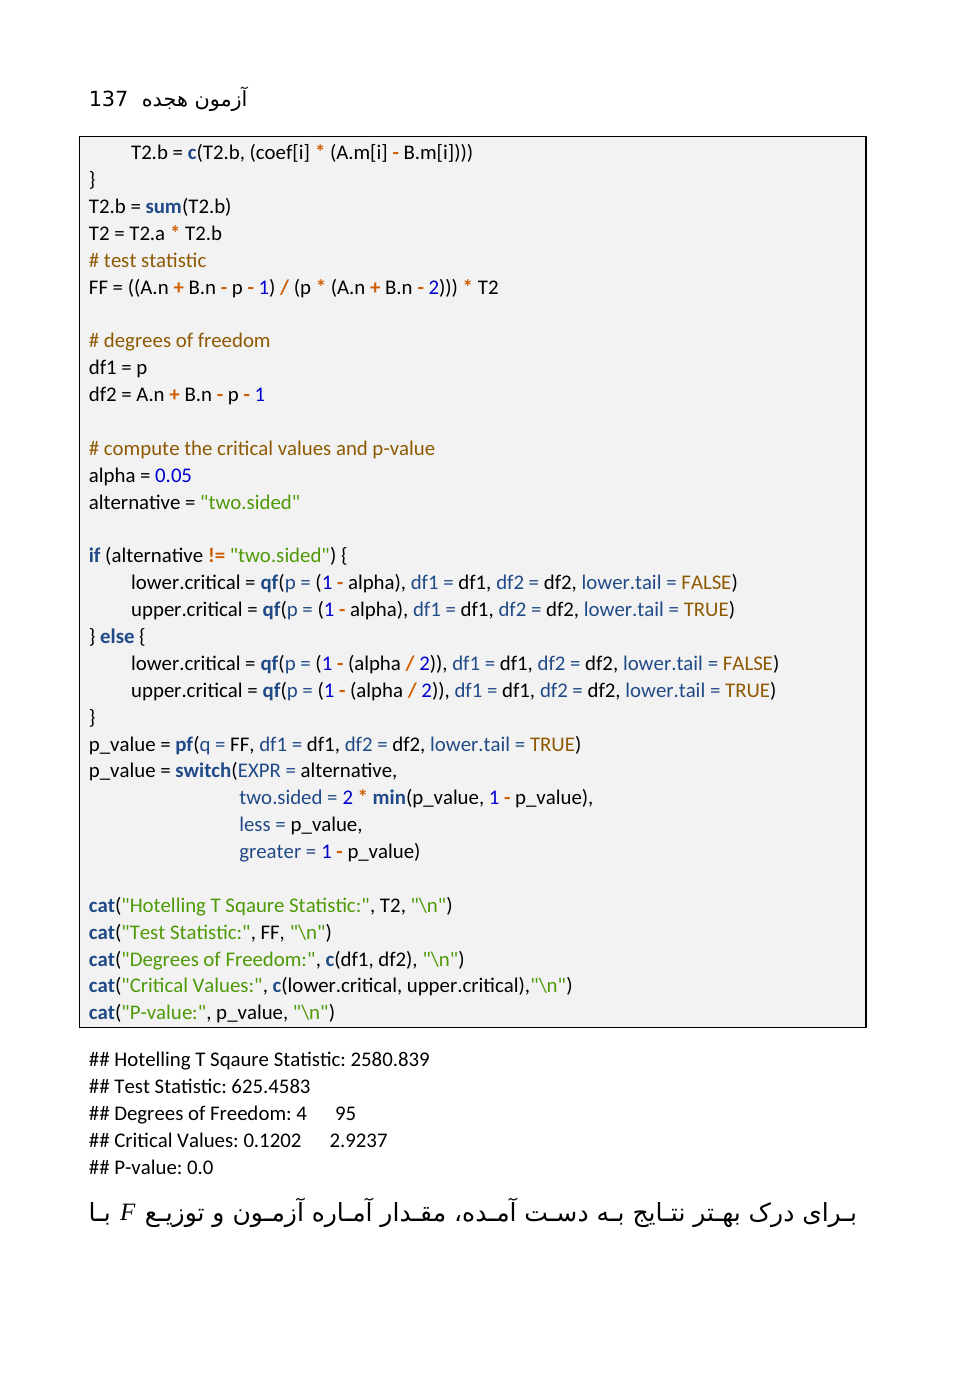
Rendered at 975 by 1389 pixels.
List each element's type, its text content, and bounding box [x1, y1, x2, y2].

text ## Hotelling T Sqaure Statistic: 2580.839 ## Test Statistic: 625.4583 ## Degrees of Freedom: 4 95 ## Critical Values: 0.1202 2.9237 ## P-value: 0.0 [89, 1047, 857, 1179]
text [89, 1198, 857, 1227]
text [80, 137, 865, 1027]
